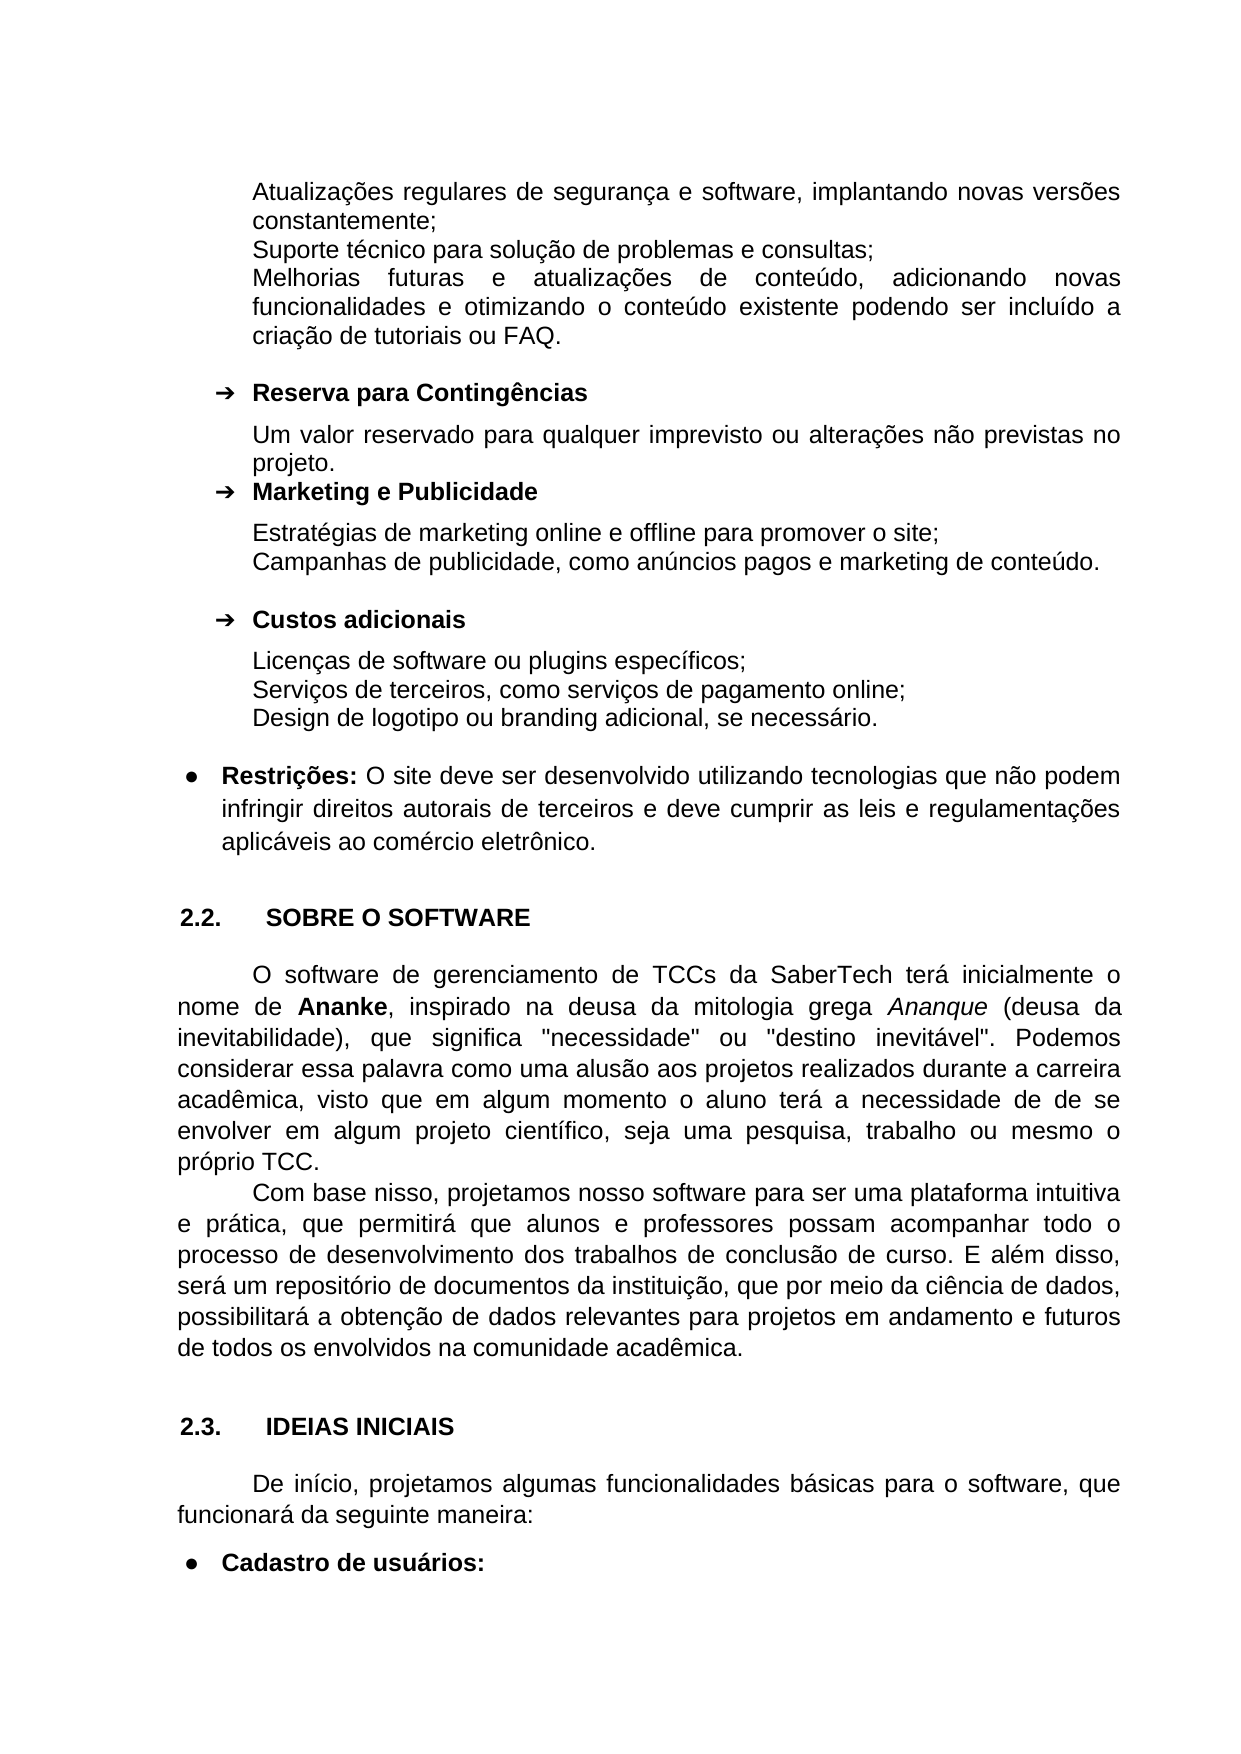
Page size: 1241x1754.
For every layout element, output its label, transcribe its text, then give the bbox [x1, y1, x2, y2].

list Cadastro de usuários: [184, 1548, 1122, 1577]
subtitle SOBRE O SOFTWARE [221, 903, 1122, 932]
text Com base nisso, projetamos nosso software para ser uma plataforma intuitiva e prática, que permitirá que alunos e professores possam acompanhar todo o processo de desenvolvimento dos trabalhos de conclusão de curso. E além disso, será um repositório de documentos da instituição, que por meio da ciência de dados, possibilitará a obtenção de dados relevantes para projetos em andamento e futuros de todos os envolvidos na comunidade acadêmica. [177, 1178, 1122, 1362]
subtitle IDEIAS INICIAIS [221, 1412, 1122, 1441]
text Campanhas de publicidade, como anúncios pagos e marketing de conteúdo. [177, 547, 1122, 576]
list Reserva para Contingências [214, 378, 1122, 407]
list Restrições: O site deve ser desenvolvido utilizando tecnologias que não podem infringir direitos autorais de terceiros e deve cumprir as leis e regulamentações aplicáveis ao comércio eletrônico. [184, 761, 1122, 856]
text Um valor reservado para qualquer imprevisto ou alterações não previstas no projeto. [252, 419, 1122, 477]
text De início, projetamos algumas funcionalidades básicas para o software, que funcionará da seguinte maneira: [177, 1469, 1122, 1529]
text Design de logotipo ou branding adicional, se necessário. [177, 703, 1122, 732]
text Licenças de software ou plugins específicos; [177, 646, 1122, 674]
text Estratégias de marketing online e offline para promover o site; [252, 518, 1122, 547]
text Serviços de terceiros, como serviços de pagamento online; [177, 674, 1122, 703]
text Melhorias futuras e atualizações de conteúdo, adicionando novas funcionalidades e otimizando o conteúdo existente podendo ser incluído a criação de tutoriais ou FAQ. [252, 263, 1122, 349]
text O software de gerenciamento de TCCs da SaberTech terá inicialmente o nome de Ananke, inspirado na deusa da mitologia grega Ananque (deusa da inevitabilidade), que significa "necessidade" ou "destino inevitável". Podemos considerar essa palavra como uma alusão aos projetos realizados durante a carreira acadêmica, visto que em algum momento o aluno terá a necessidade de de se envolver em algum projeto científico, seja uma pesquisa, trabalho ou mesmo o próprio TCC. [177, 961, 1122, 1176]
text Suporte técnico para solução de problemas e consultas; [252, 234, 1122, 263]
text Atualizações regulares de segurança e software, implantando novas versões constantemente; [252, 177, 1122, 234]
list Marketing e Publicidade [214, 477, 1122, 506]
list Custos adicionais [214, 604, 1122, 633]
